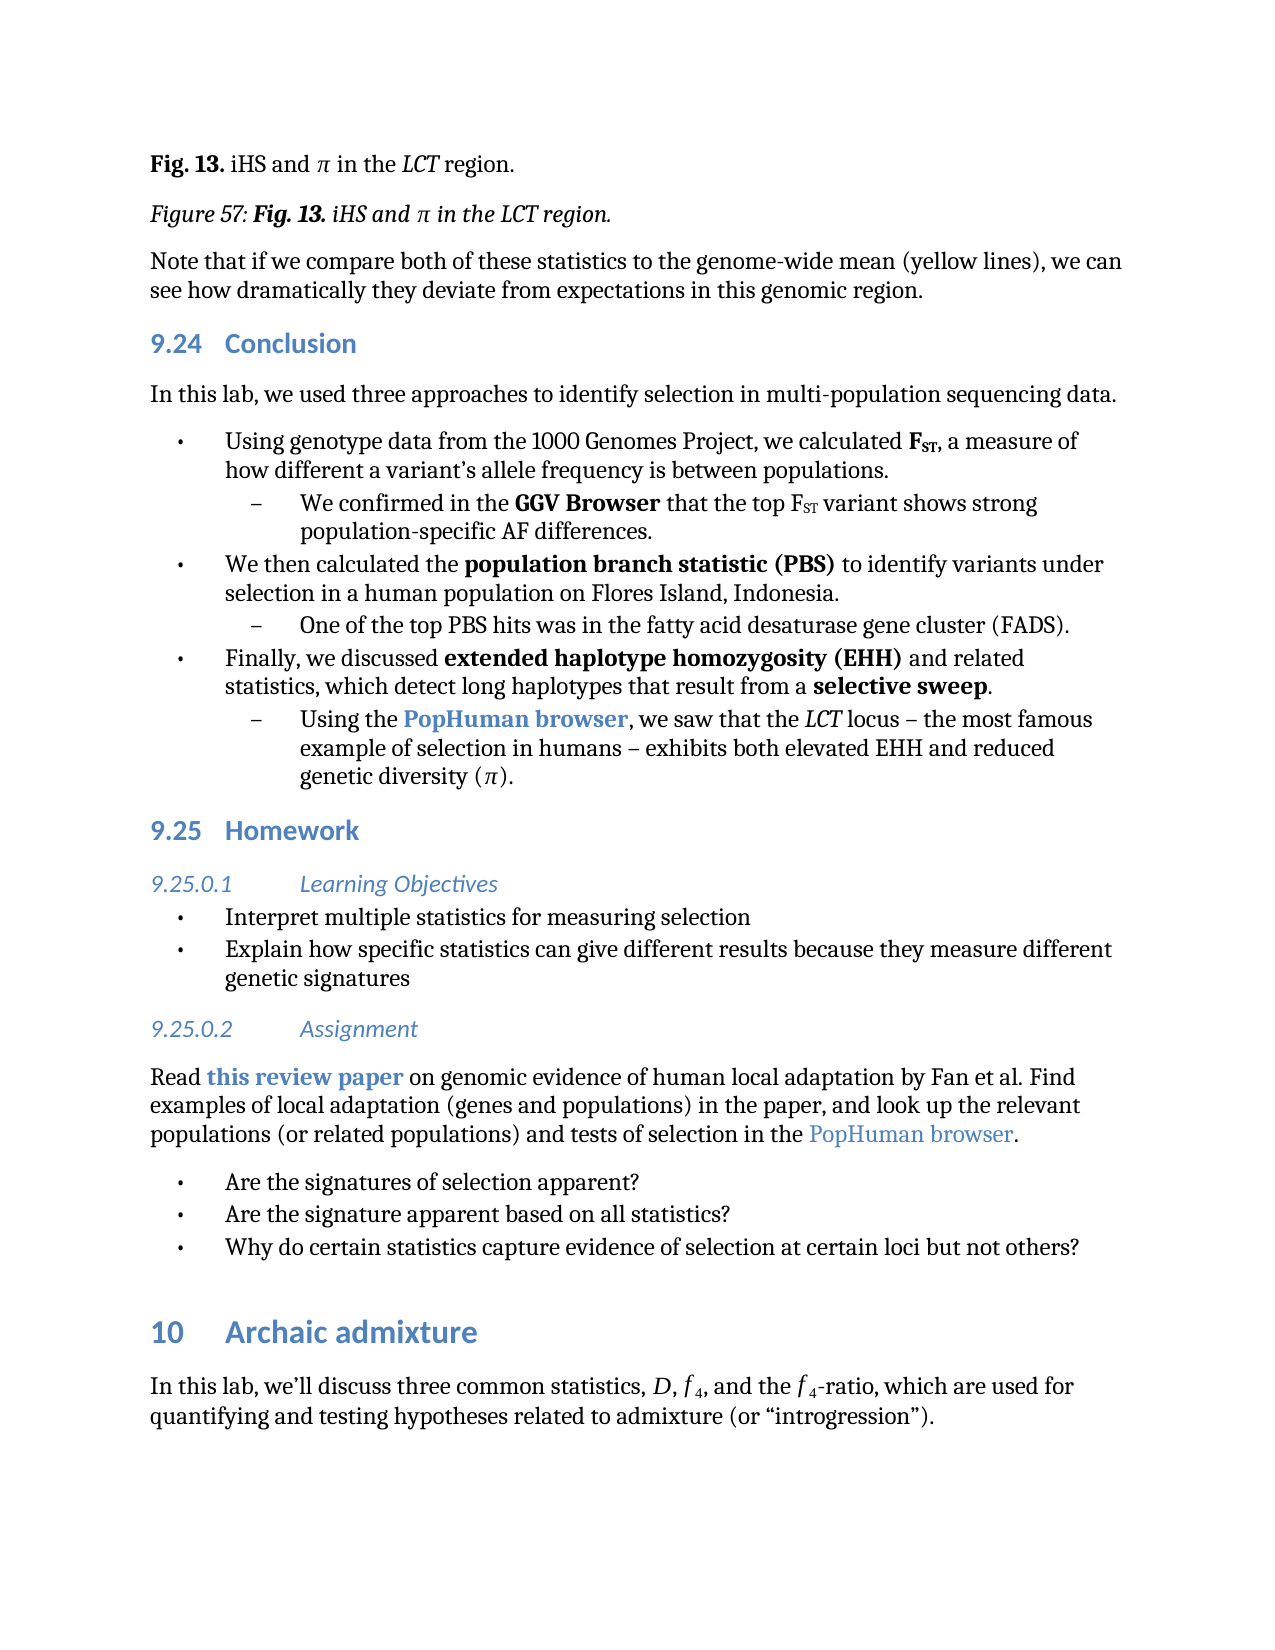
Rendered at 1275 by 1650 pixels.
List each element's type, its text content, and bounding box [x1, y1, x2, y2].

list Why do certain statistics capture evidence of selection at certain loci but not others? [175, 1233, 1125, 1261]
text Fig. 13. iHS and in the LCT region. [150, 150, 1125, 179]
list Are the signatures of selection apparent? [175, 1168, 1125, 1196]
text In this lab, we used three approaches to identify selection in multi-population sequencing data. [150, 380, 1125, 408]
list We confirmed in the GGV Browser that the top FST variant shows strong population-specific AF differences. [250, 488, 1125, 546]
list Using the PopHuman browser, we saw that the LCT locus – the most famous example of selection in humans – exhibits both elevated EHH and reduced genetic diversity (). [250, 705, 1125, 791]
text Read this review paper on genomic evidence of human local adaptation by Fan et al. Find examples of local adaptation (genes and populations) in the paper, and look up the relevant populations (or related populations) and tests of selection in the PopHuman browser. [150, 1063, 1125, 1149]
list Explain how specific statistics can give different results because they measure different genetic signatures [175, 935, 1125, 993]
list Finally, we discussed extended haplotype homozygosity (EHH) and related statistics, which detect long haplotypes that result from a selective sweep. [175, 643, 1125, 701]
list We then calculated the population branch statistic (PBS) to identify variants under selection in a human population on Flores Island, Indonesia. [175, 550, 1125, 607]
list Interpret multiple statistics for measuring selection [175, 903, 1125, 931]
subtitle 9.25.0.2 Assignment [150, 1013, 1125, 1044]
list One of the top PBS hits was in the fatty acid desaturase gene cluster (FADS). [250, 611, 1125, 640]
list Using genotype data from the 1000 Genomes Project, we calculated FST, a measure of how different a variant’s allele frequency is between populations. [175, 427, 1125, 485]
text Note that if we compare both of these statistics to the genome-wide mean (yellow lines), we can see how dramatically they deviate from expectations in this genomic region. [150, 247, 1125, 304]
subtitle 9.24 Conclusion [150, 325, 1125, 361]
subtitle 9.25 Homework [150, 812, 1125, 847]
list Are the signature apparent based on all statistics? [175, 1200, 1125, 1229]
subtitle 9.25.0.1 Learning Objectives [150, 868, 1125, 899]
text In this lab, we’ll discuss three common statistics, , , and the -ratio, which are used for quantifying and testing hypotheses related to admixture (or “introgression”). [150, 1371, 1125, 1431]
subtitle 10 Archaic admixture [150, 1311, 1125, 1352]
